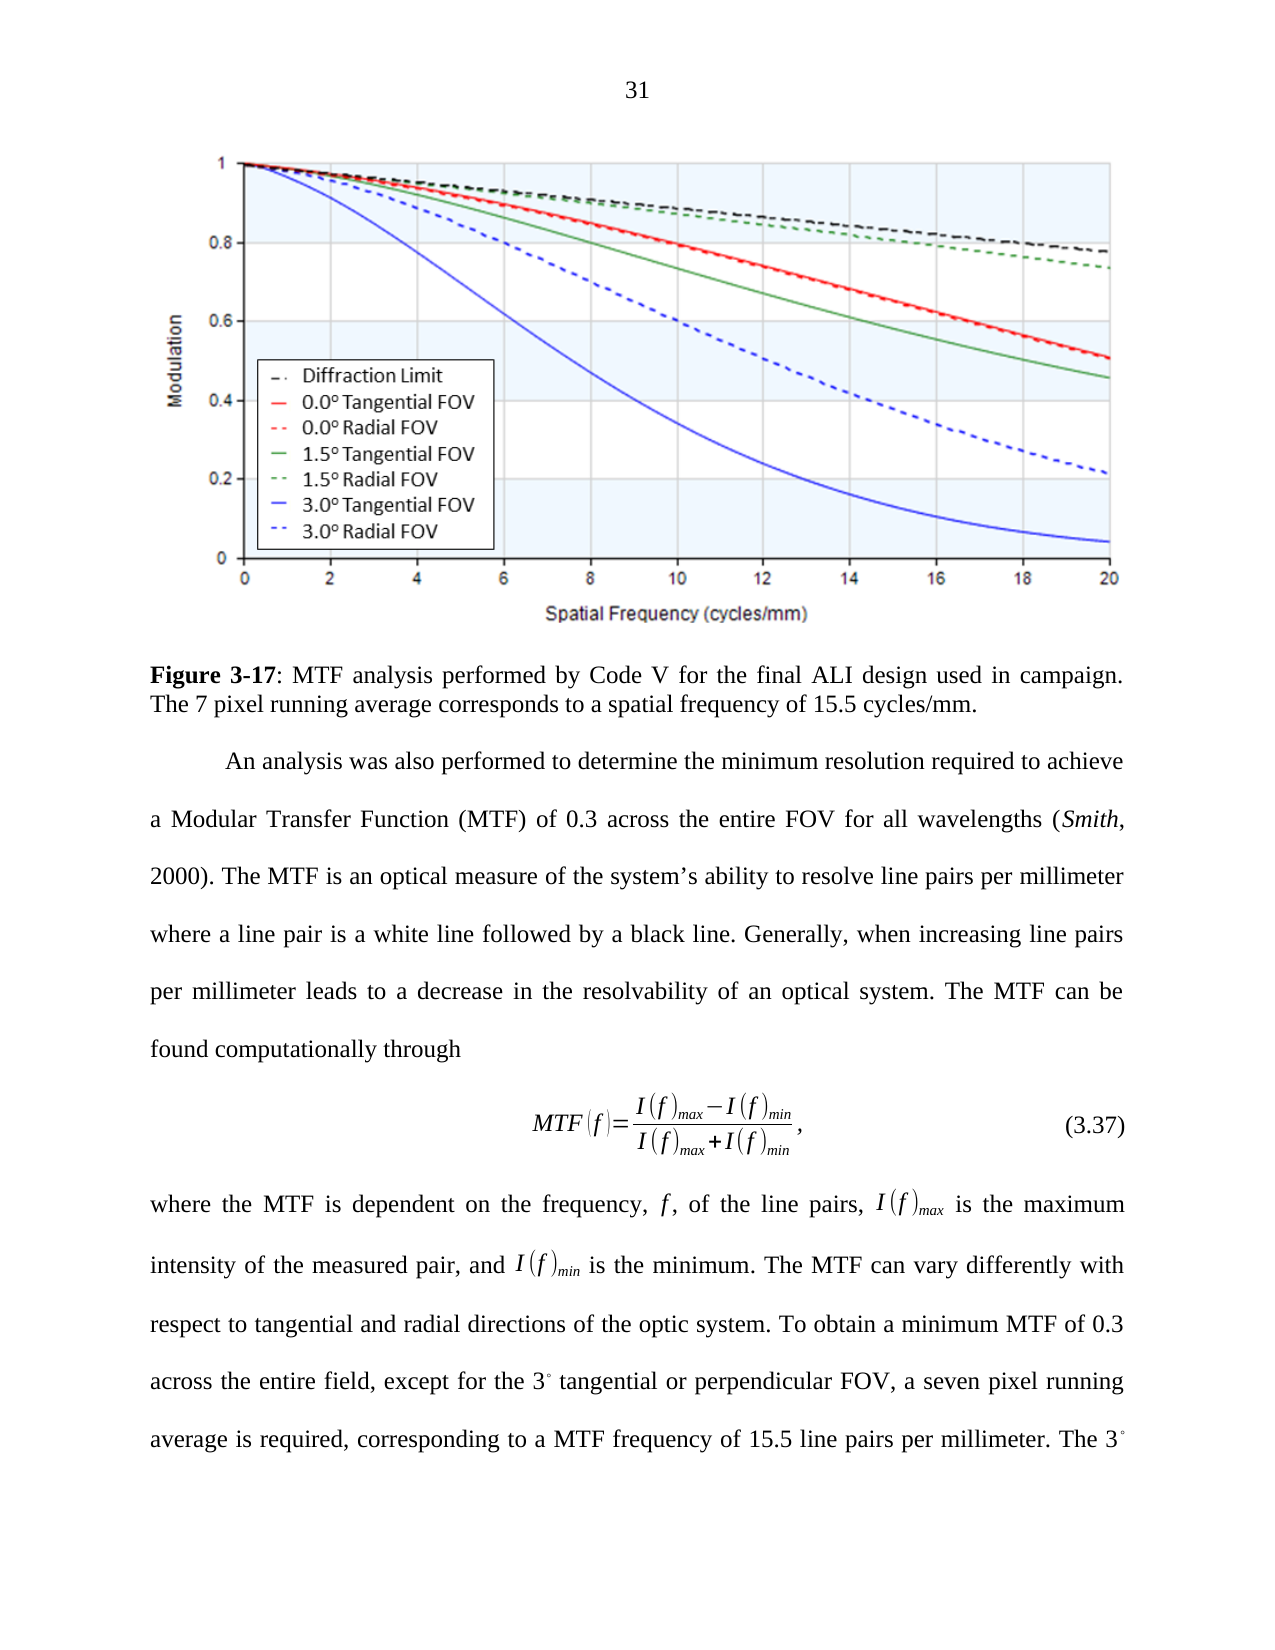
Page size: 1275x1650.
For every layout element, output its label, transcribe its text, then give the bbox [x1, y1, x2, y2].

picture [150, 150, 1125, 632]
text Figure 3-17: MTF analysis performed by Code V for the final ALI design used in campaign. The 7 pixel running average corresponds to a spatial frequency of 15.5 cycles/mm. [150, 660, 1125, 717]
table_header [298, 1091, 1006, 1187]
table_header (3.37) [1006, 1091, 1136, 1187]
text An analysis was also performed to determine the minimum resolution required to achieve a Modular Transfer Function (MTF) of 0.3 across the entire FOV for all wavelengths (Smith, 2000). The MTF is an optical measure of the system’s ability to resolve line pairs per millimeter where a line pair is a white line followed by a black line. Generally, when increasing line pairs per millimeter leads to a decrease in the resolvability of an optical system. The MTF can be found computationally through [150, 746, 1125, 1062]
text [150, 1187, 1125, 1453]
